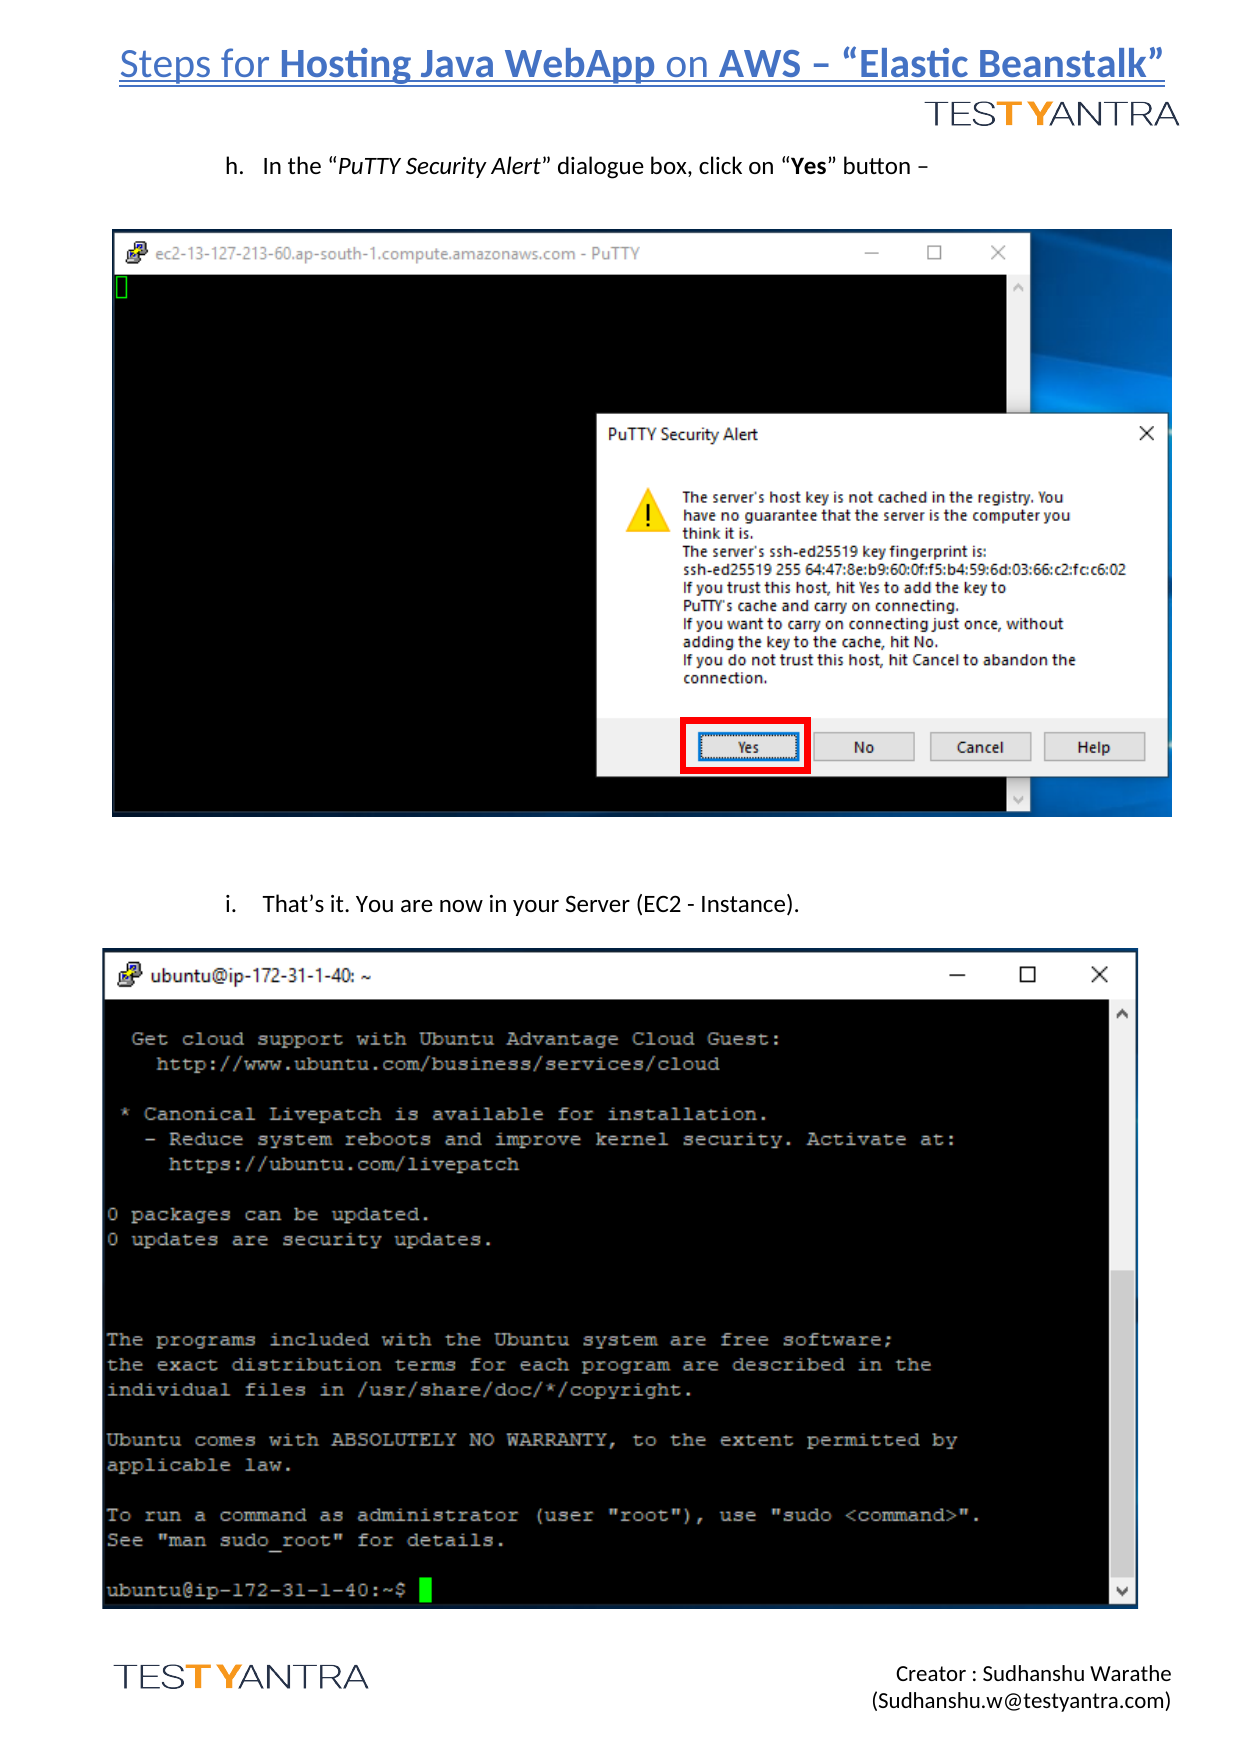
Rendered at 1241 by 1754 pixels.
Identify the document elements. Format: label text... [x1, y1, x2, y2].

list That’s it. You are now in your Server (EC2 - Instance). [225, 888, 1172, 918]
picture [923, 96, 1180, 135]
picture [112, 229, 1172, 817]
list In the “PuTTY Security Alert” dialogue box, click on “Yes” button – [225, 150, 1172, 181]
picture [112, 1659, 369, 1698]
picture [102, 948, 1139, 1609]
